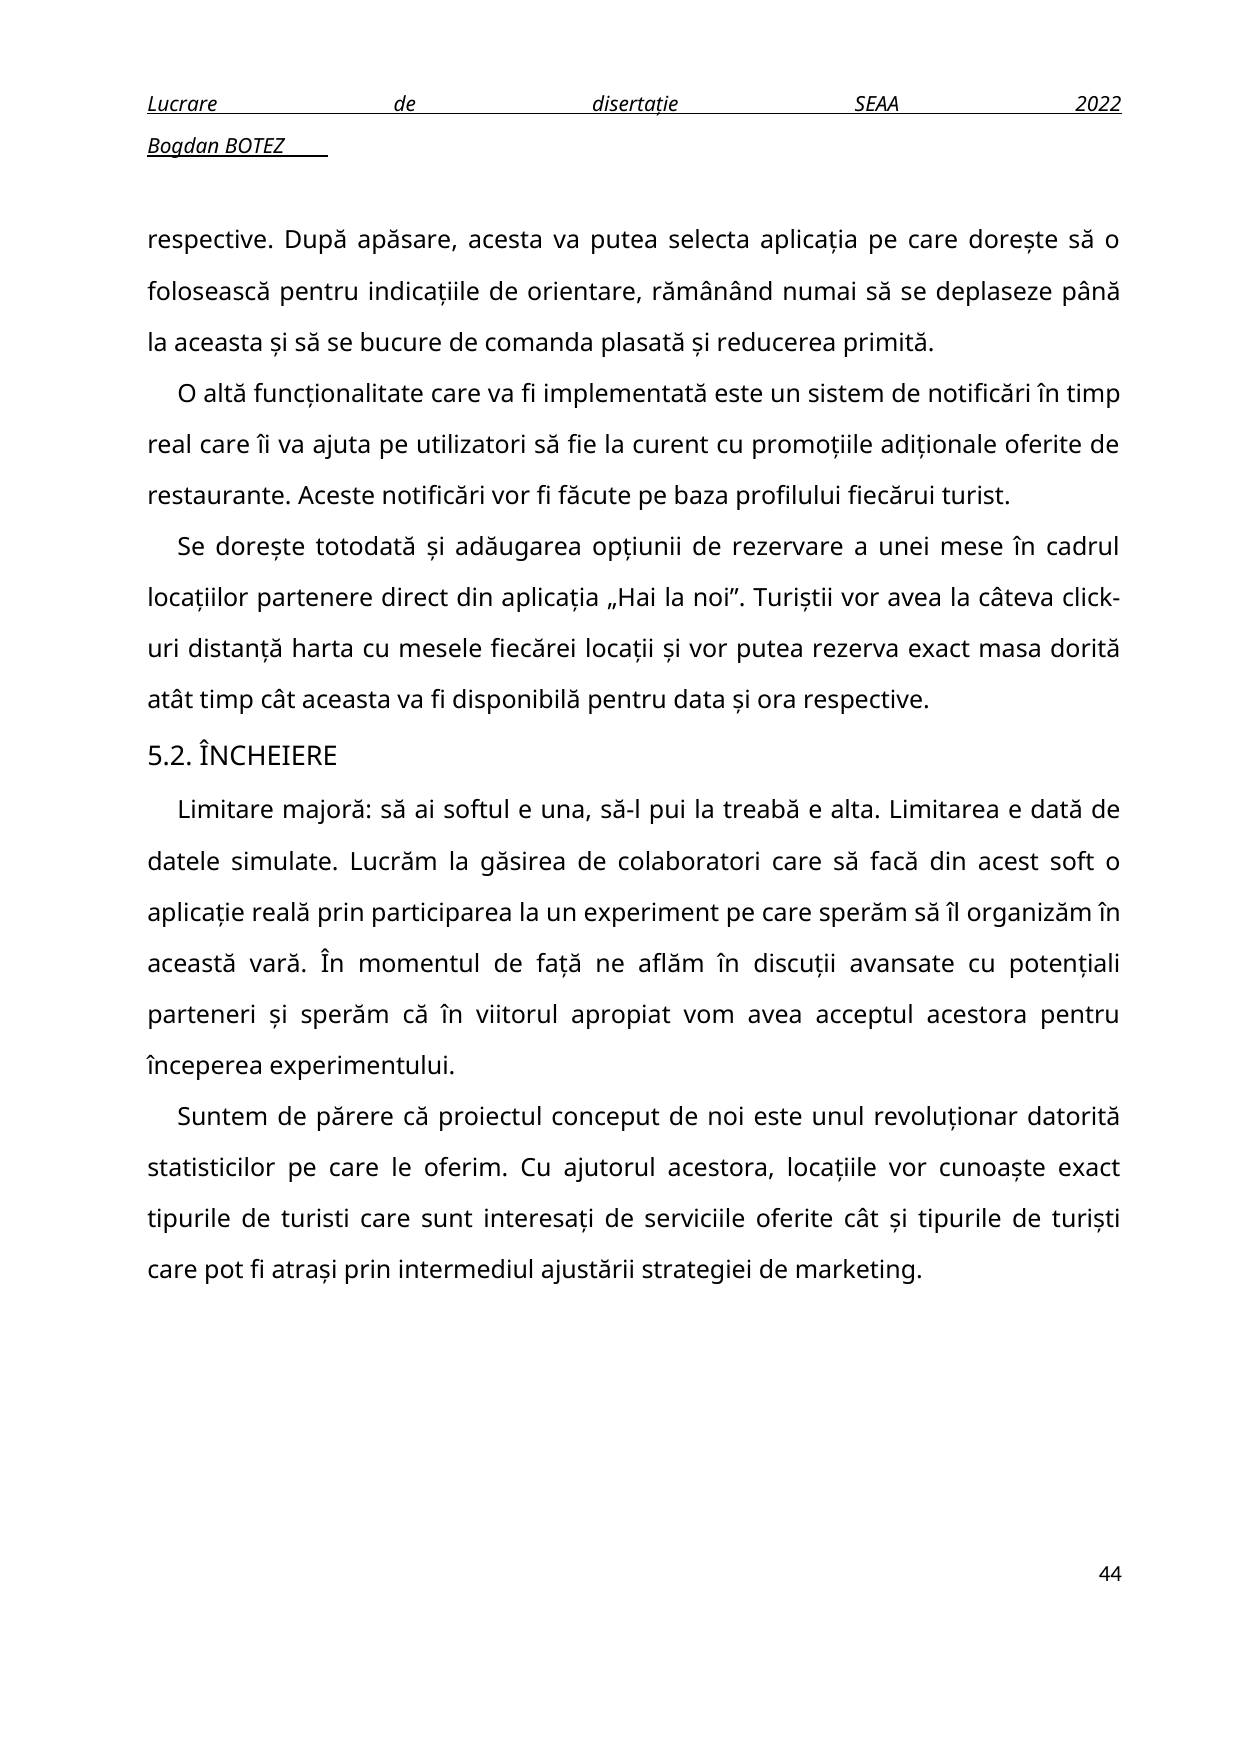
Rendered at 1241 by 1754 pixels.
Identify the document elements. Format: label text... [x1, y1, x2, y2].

text O altă funcționalitate care va fi implementată este un sistem de notificări în timp real care îi va ajuta pe utilizatori să fie la curent cu promoțiile adiționale oferite de restaurante. Aceste notificări vor fi făcute pe baza profilului fiecărui turist. [147, 375, 1122, 511]
text Se dorește totodată și adăugarea opțiunii de rezervare a unei mese în cadrul locațiilor partenere direct din aplicația „Hai la noi”. Turiștii vor avea la câteva click-uri distanță harta cu mesele fiecărei locații și vor putea rezerva exact masa dorită atât timp cât aceasta va fi disponibilă pentru data și ora respective. [147, 528, 1122, 716]
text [147, 222, 1122, 358]
text Limitare majoră: să ai softul e una, să-l pui la treabă e alta. Limitarea e dată de datele simulate. Lucrăm la găsirea de colaboratori care să facă din acest soft o aplicație reală prin participarea la un experiment pe care sperăm să îl organizăm în această vară. În momentul de față ne aflăm în discuții avansate cu potențiali parteneri și sperăm că în viitorul apropiat vom avea acceptul acestora pentru începerea experimentului. [147, 792, 1122, 1081]
text Suntem de părere că proiectul conceput de noi este unul revoluționar datorită statisticilor pe care le oferim. Cu ajutorul acestora, locațiile vor cunoaște exact tipurile de turisti care sunt interesați de serviciile oferite cât și tipurile de turiști care pot fi atrași prin intermediul ajustării strategiei de marketing. [147, 1098, 1122, 1286]
title 5.2. ÎNCHEIERE [147, 737, 1122, 774]
